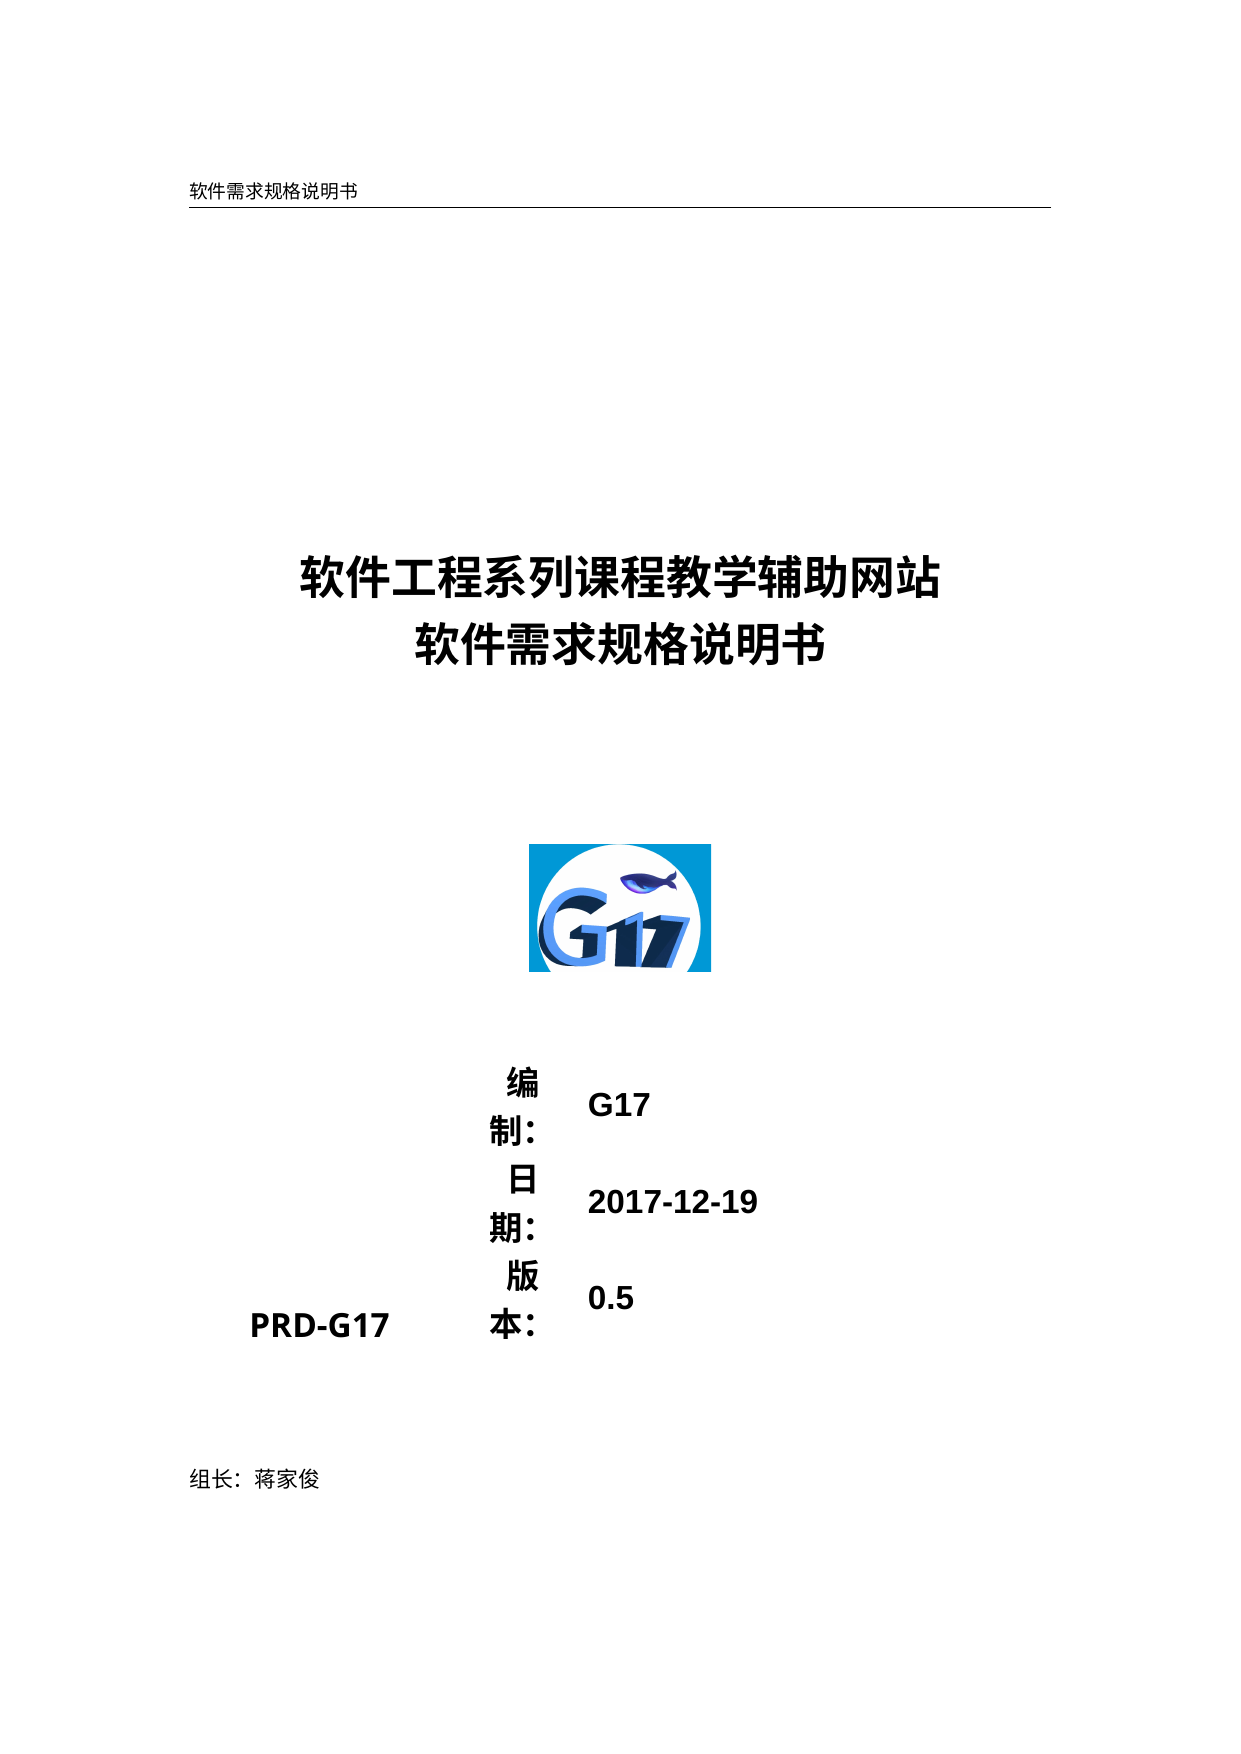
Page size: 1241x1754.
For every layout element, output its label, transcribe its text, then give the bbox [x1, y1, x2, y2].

text 组长：蒋家俊 [189, 1462, 1051, 1494]
picture [538, 844, 700, 972]
table_header 编制： [469, 1057, 576, 1153]
table_cell 0.5 [576, 1250, 772, 1346]
table_cell 日期： [469, 1153, 576, 1249]
table_cell 版本： [469, 1250, 576, 1346]
text 软件需求规格说明书 [189, 608, 1051, 674]
table_cell 2017-12-19 [576, 1153, 772, 1249]
text 软件工程系列课程教学辅助网站 [189, 542, 1051, 608]
table_header G17 [576, 1057, 772, 1153]
text PRD-G17 [189, 1302, 1051, 1347]
